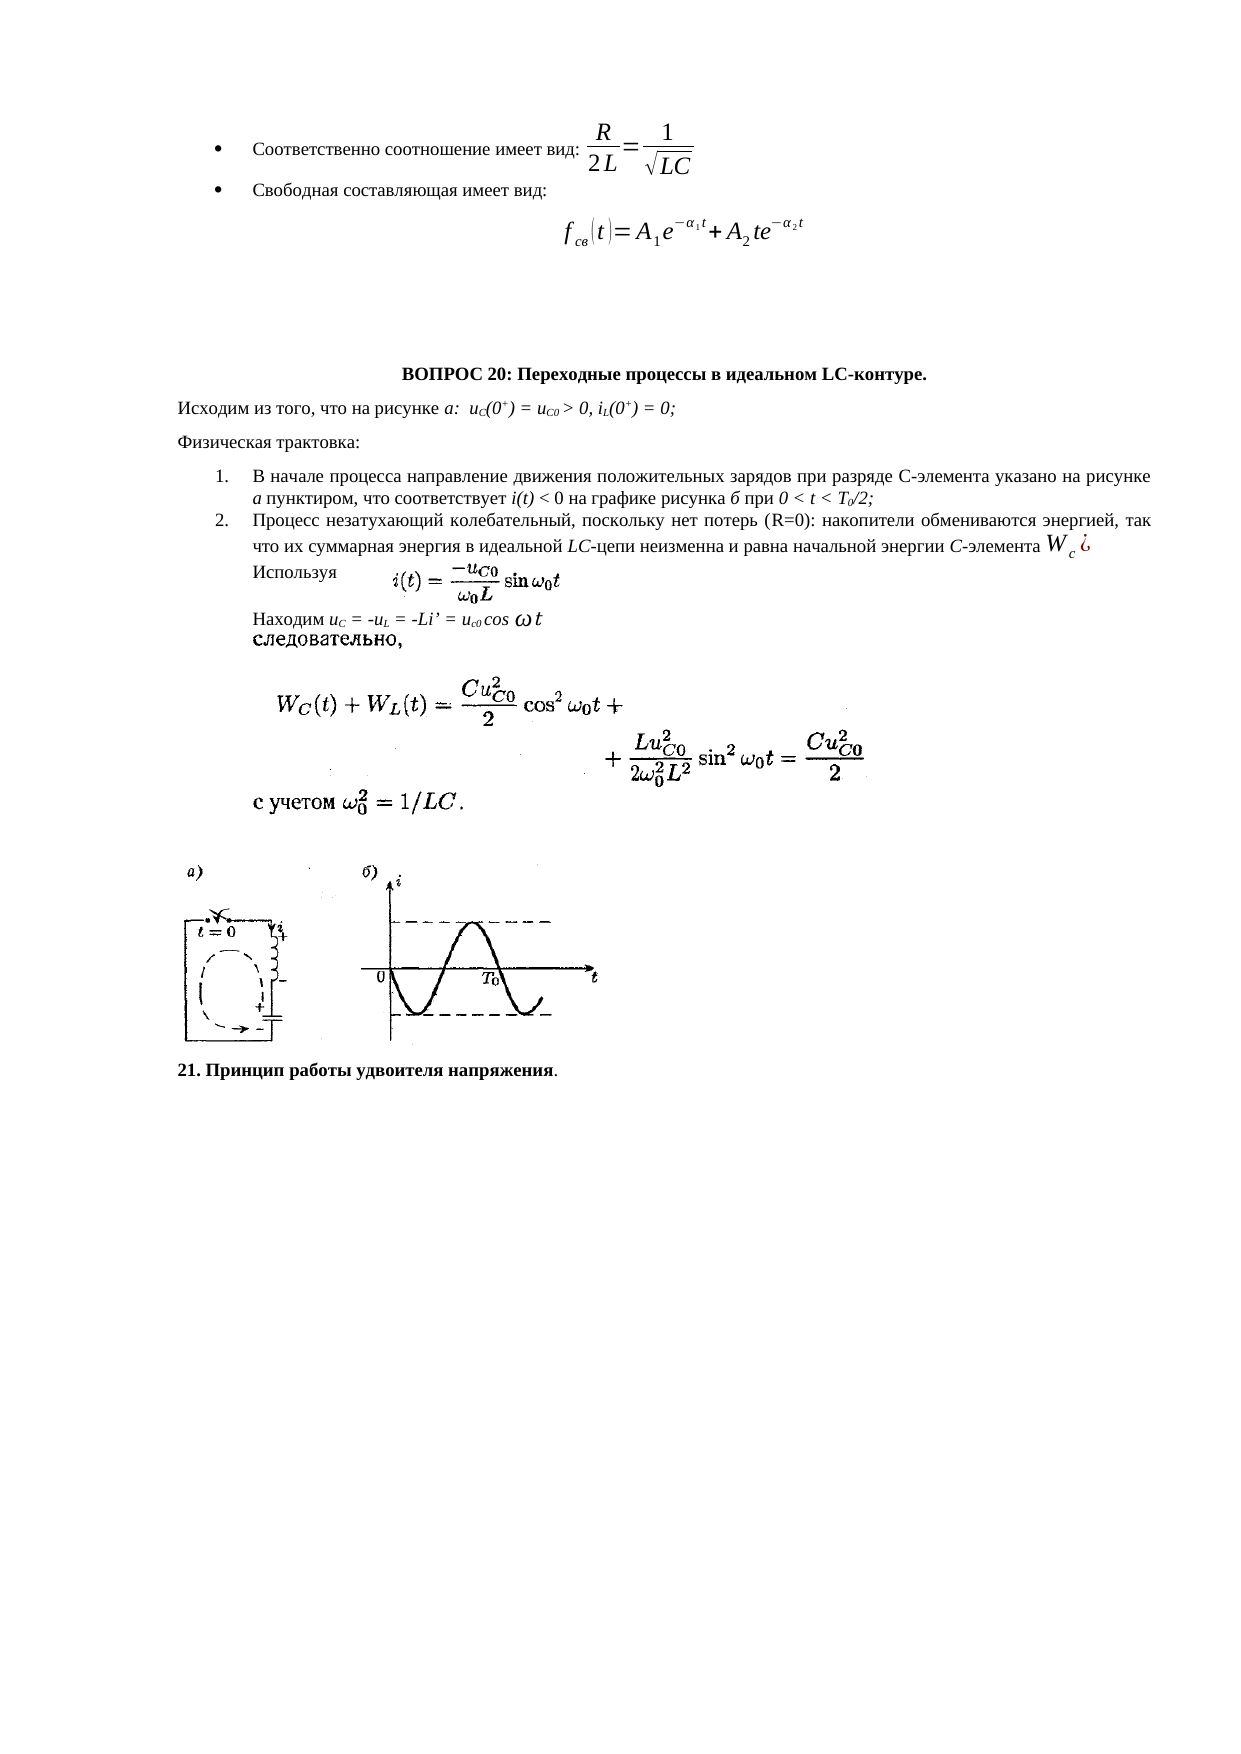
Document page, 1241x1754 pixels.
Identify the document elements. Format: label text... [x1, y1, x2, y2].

list Находим uC = -uL = -Li’ = uc0 cos t [252, 604, 1152, 632]
list В начале процесса направление движения положительных зарядов при разряде С-элемента указано на рисунке а пунктиром, что соответствует i(t) < 0 на графике рисунка б при 0 < t < T0/2; [215, 465, 1152, 508]
text Физическая трактовка: [177, 431, 1152, 453]
list Соответственно соотношение имеет вид: [215, 118, 1152, 179]
text 21. Принцип работы удвоителя напряжения. [177, 1059, 1152, 1080]
picture [390, 563, 560, 604]
list Свободная составляющая имеет вид: [215, 179, 1152, 201]
text Исходим из того, что на рисунке а: uC(0+) = uC0 > 0, iL(0+) = 0; [177, 397, 1152, 419]
picture [252, 632, 868, 815]
list Используя [252, 561, 1152, 583]
picture [177, 861, 599, 1047]
text ВОПРОС 20: Переходные процессы в идеальном LC-контуре. [177, 363, 1152, 385]
list Процесс незатухающий колебательный, поскольку нет потерь (R=0): накопители обмениваются энергией, так что их суммарная энергия в идеальной LC-цепи неизменна и равна начальной энергии С-элемента [215, 508, 1152, 561]
